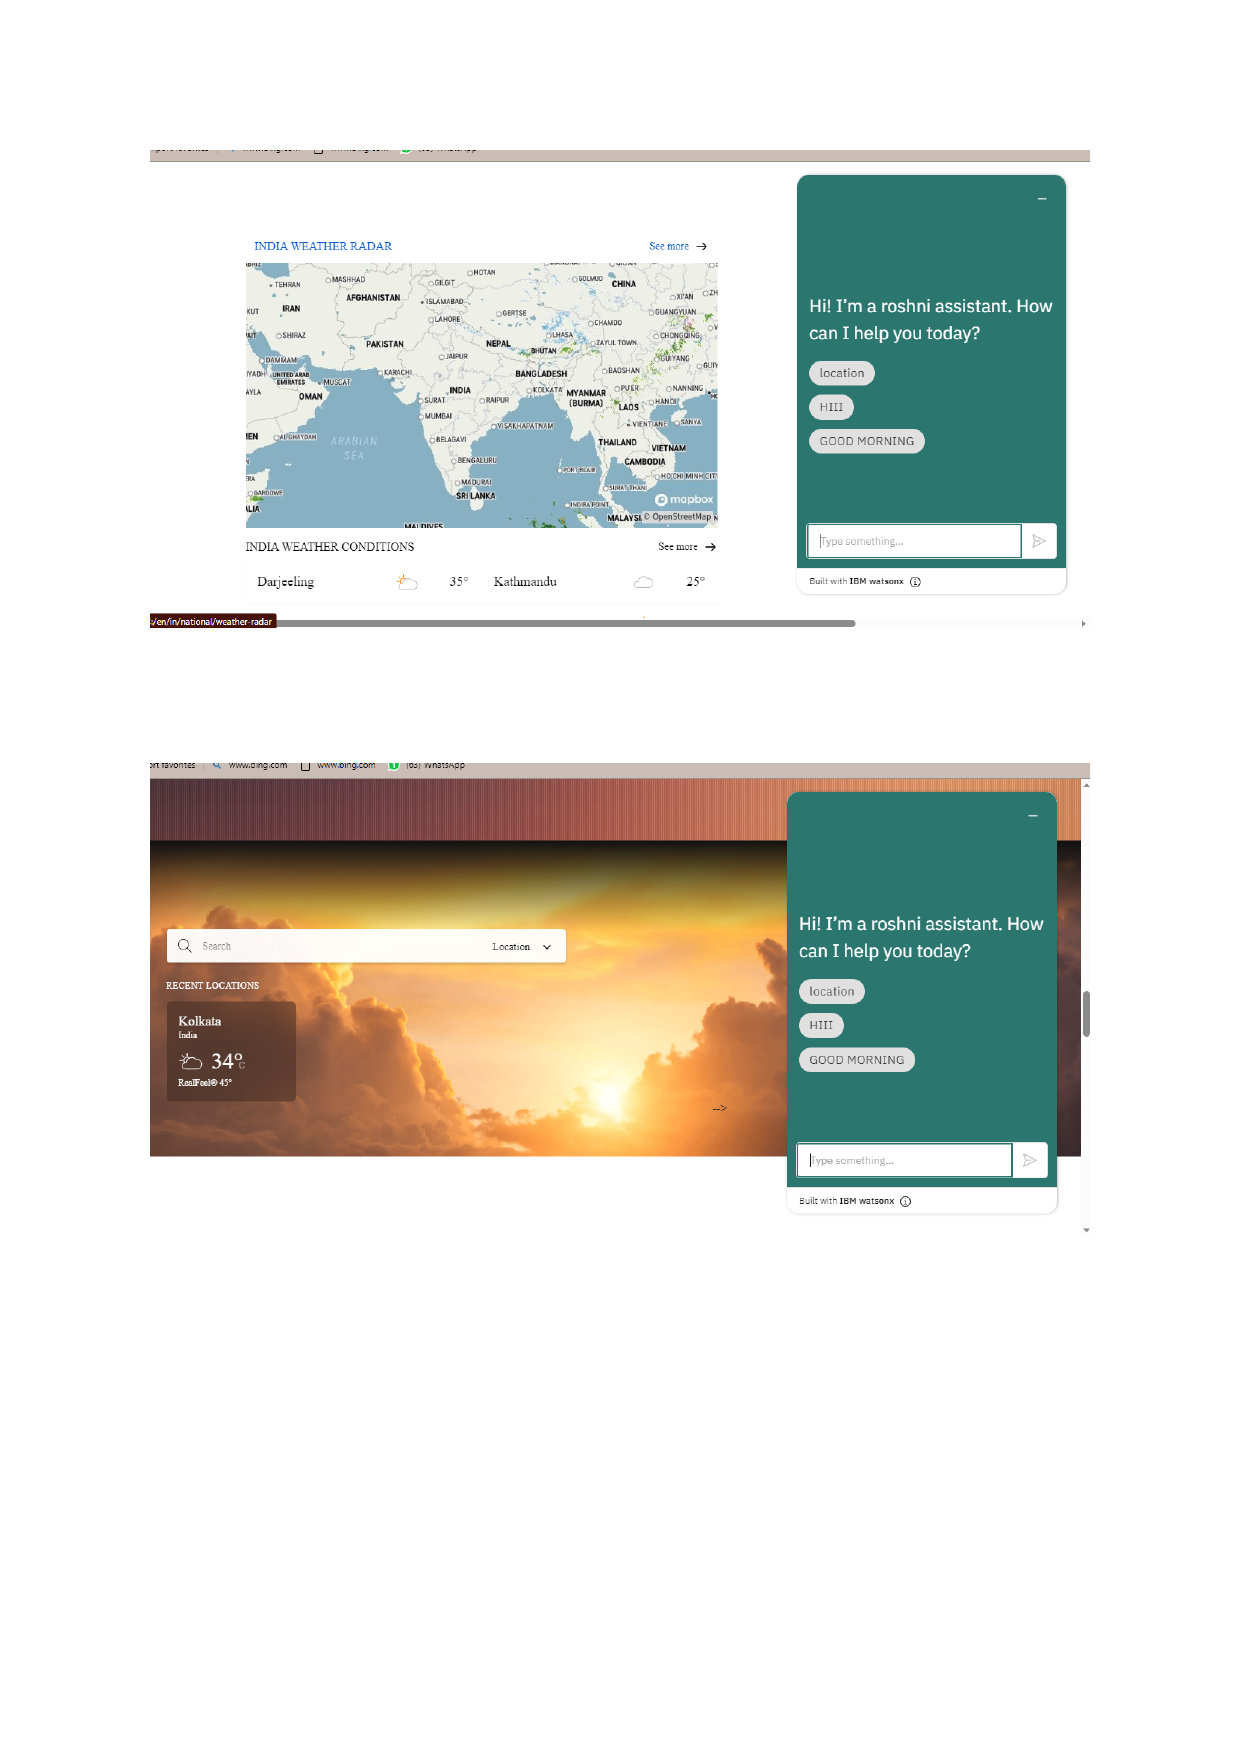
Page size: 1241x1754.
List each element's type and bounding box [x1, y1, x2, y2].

picture [150, 150, 1091, 628]
picture [150, 763, 1091, 1235]
